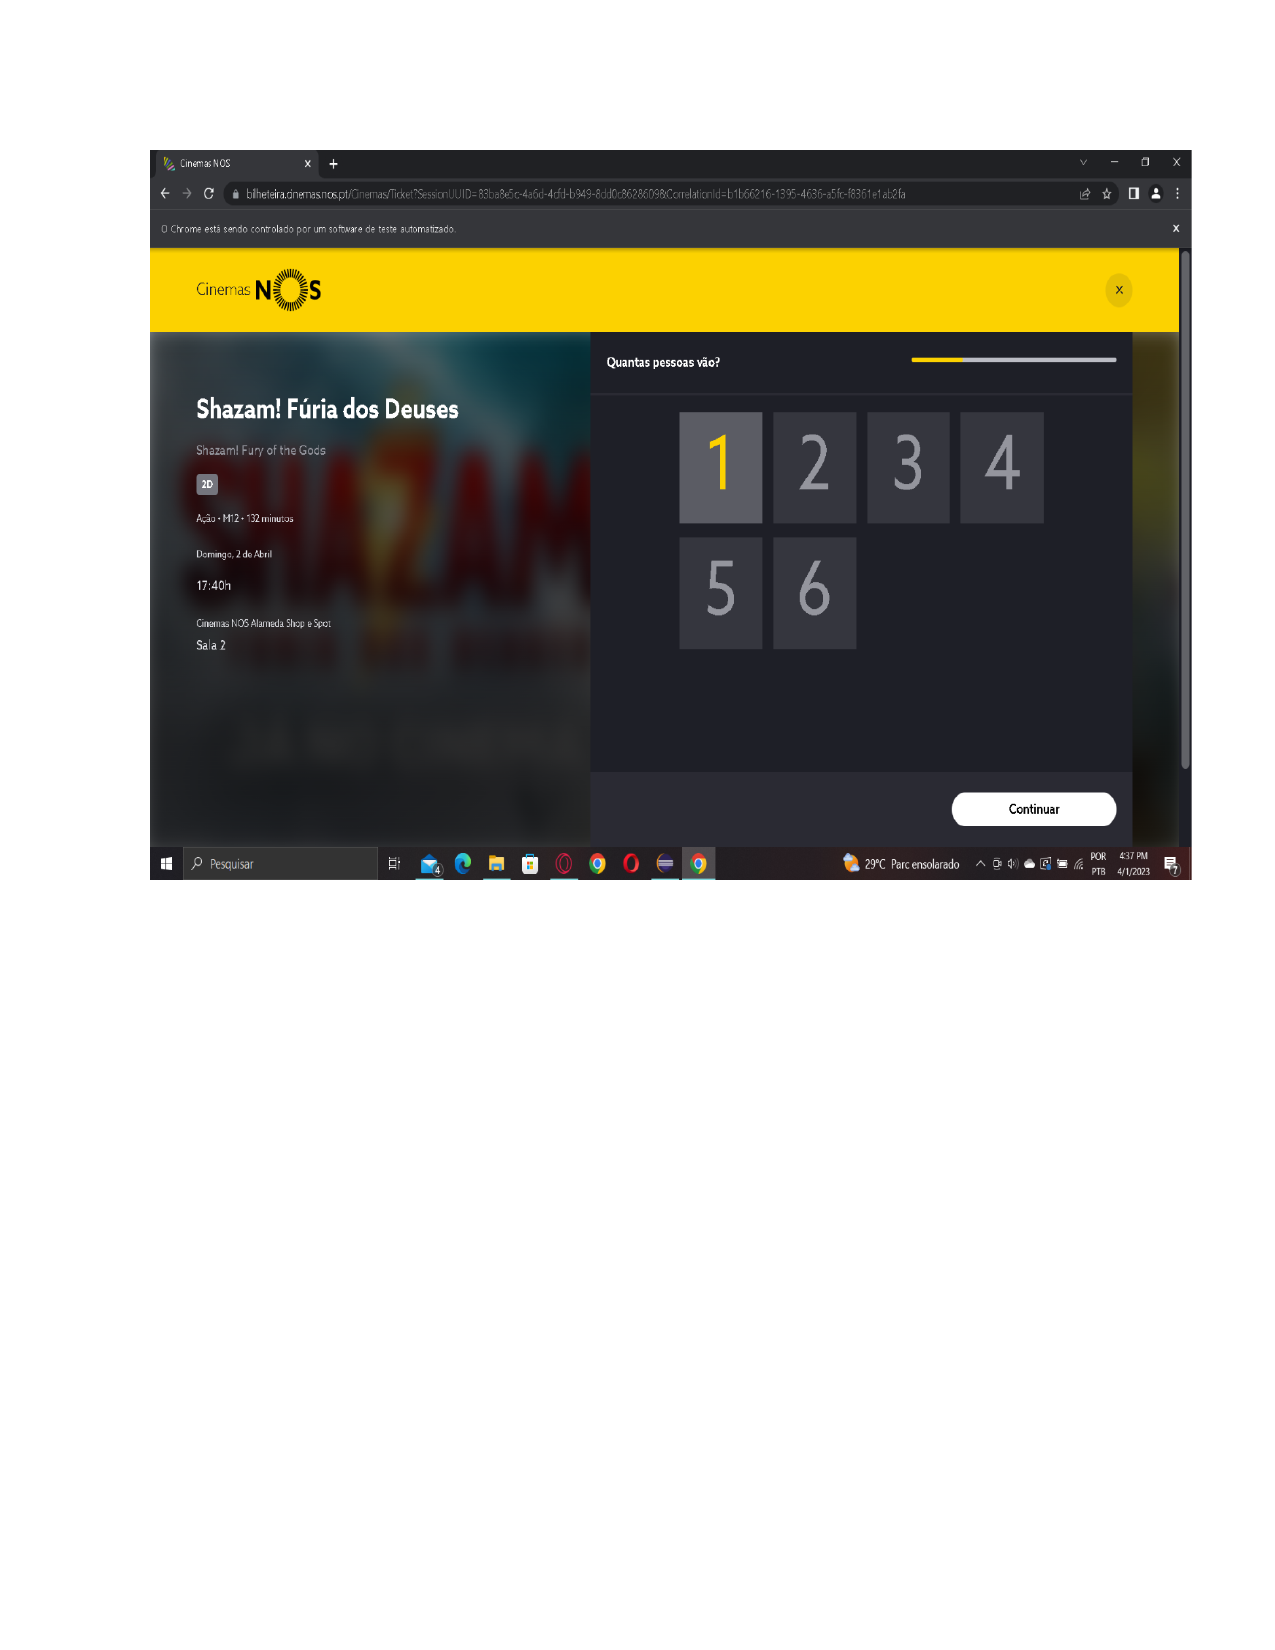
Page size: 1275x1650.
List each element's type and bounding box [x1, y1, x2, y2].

picture [150, 150, 1192, 880]
